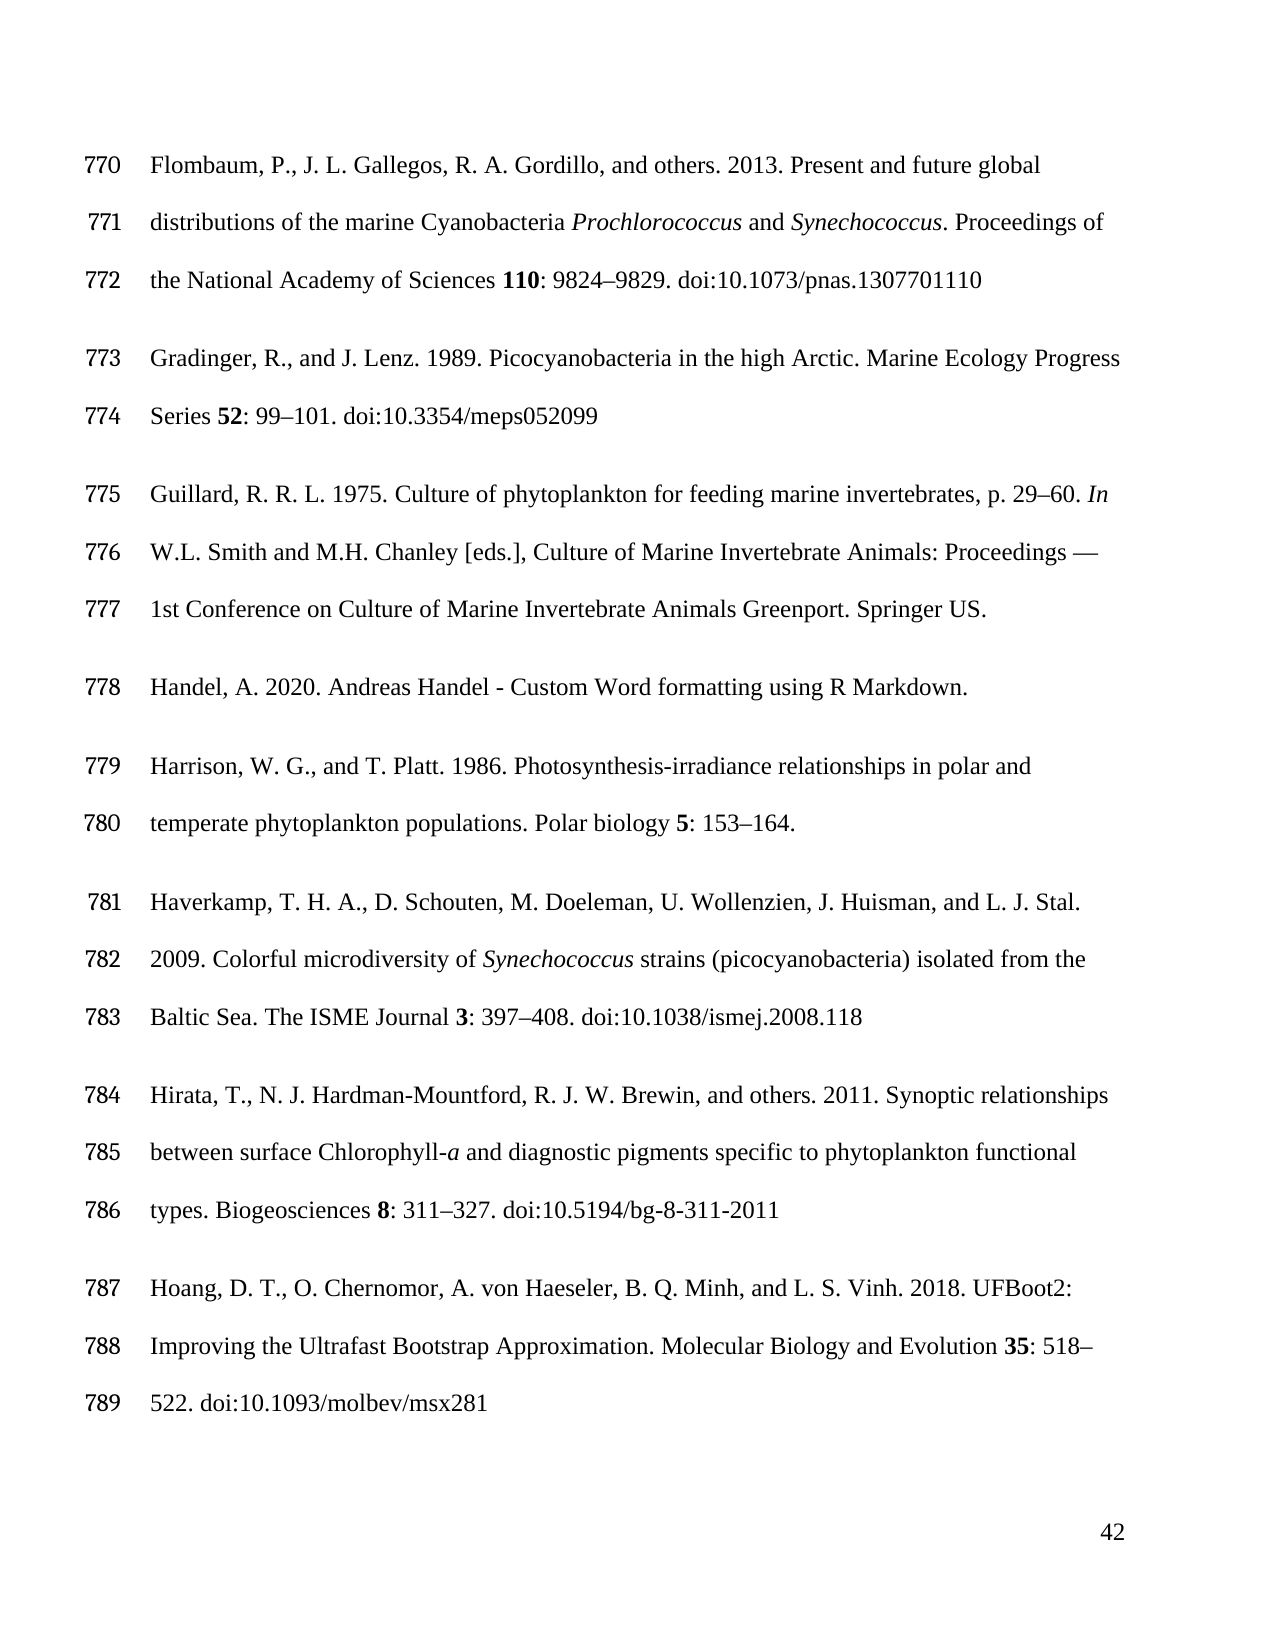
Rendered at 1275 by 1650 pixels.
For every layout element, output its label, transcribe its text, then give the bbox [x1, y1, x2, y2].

text Flombaum, P., J. L. Gallegos, R. A. Gordillo, and others. 2013. Present and future global distributions of the marine Cyanobacteria Prochlorococcus and Synechococcus. Proceedings of the National Academy of Sciences 110: 9824–9829. doi:10.1073/pnas.1307701110 [150, 150, 1125, 294]
text Haverkamp, T. H. A., D. Schouten, M. Doeleman, U. Wollenzien, J. Huisman, and L. J. Stal. 2009. Colorful microdiversity of Synechococcus strains (picocyanobacteria) isolated from the Baltic Sea. The ISME Journal 3: 397–408. doi:10.1038/ismej.2008.118 [150, 887, 1125, 1030]
text Hirata, T., N. J. Hardman-Mountford, R. J. W. Brewin, and others. 2011. Synoptic relationships between surface Chlorophyll-a and diagnostic pigments specific to phytoplankton functional types. Biogeosciences 8: 311–327. doi:10.5194/bg-8-311-2011 [150, 1080, 1125, 1224]
text Guillard, R. R. L. 1975. Culture of phytoplankton for feeding marine invertebrates, p. 29–60. In W.L. Smith and M.H. Chanley [eds.], Culture of Marine Invertebrate Animals: Proceedings — 1st Conference on Culture of Marine Invertebrate Animals Greenport. Springer US. [150, 479, 1125, 623]
text Gradinger, R., and J. Lenz. 1989. Picocyanobacteria in the high Arctic. Marine Ecology Progress Series 52: 99–101. doi:10.3354/meps052099 [150, 343, 1125, 429]
text Handel, A. 2020. Andreas Handel - Custom Word formatting using R Markdown. [150, 672, 1125, 701]
text Harrison, W. G., and T. Platt. 1986. Photosynthesis-irradiance relationships in polar and temperate phytoplankton populations. Polar biology 5: 153–164. [150, 751, 1125, 837]
text Hoang, D. T., O. Chernomor, A. von Haeseler, B. Q. Minh, and L. S. Vinh. 2018. UFBoot2: Improving the Ultrafast Bootstrap Approximation. Molecular Biology and Evolution 35: 518–522. doi:10.1093/molbev/msx281 [150, 1273, 1125, 1417]
